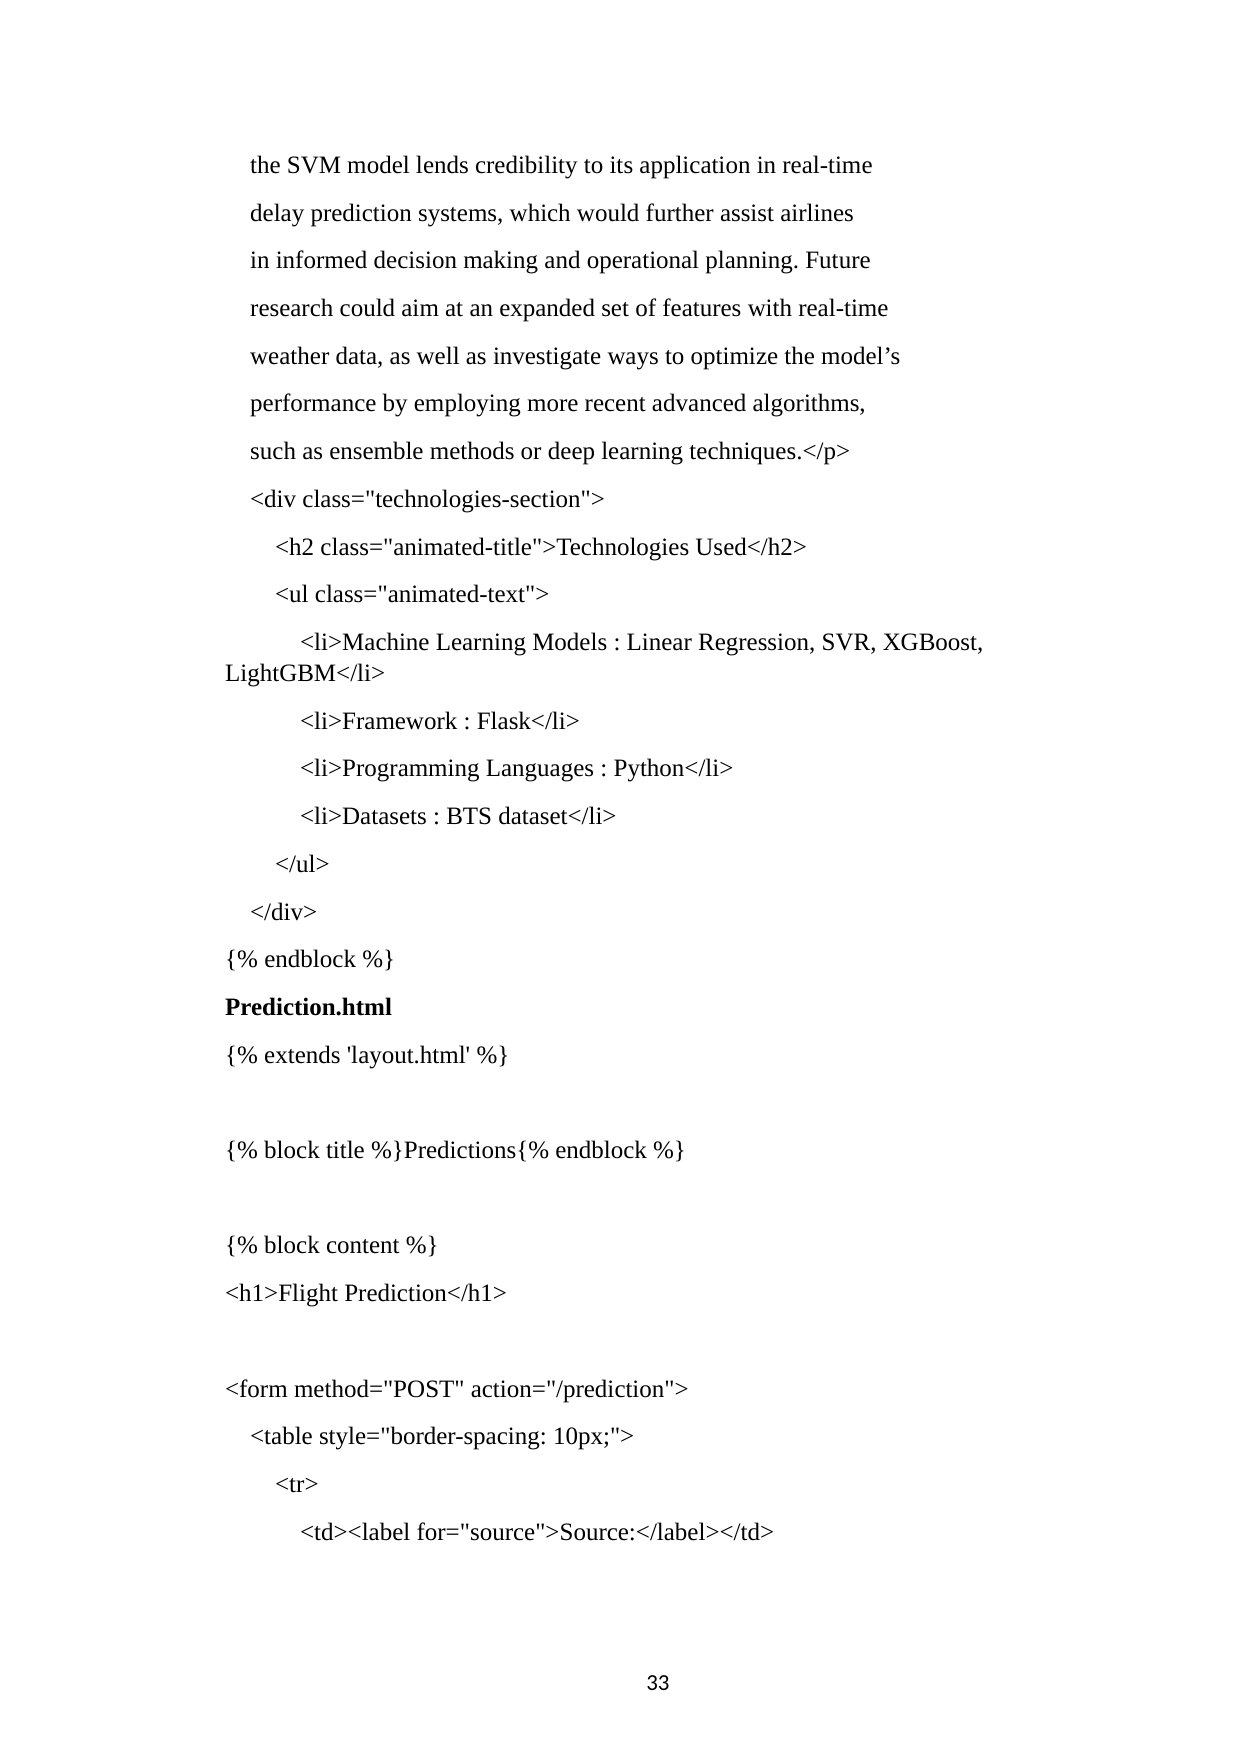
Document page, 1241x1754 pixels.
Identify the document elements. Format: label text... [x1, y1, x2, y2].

text delay prediction systems, which would further assist airlines [225, 198, 1090, 226]
text Prediction.html [225, 992, 1090, 1021]
text <li>Datasets : BTS dataset</li> [225, 801, 1090, 830]
text {% extends 'layout.html' %} [225, 1040, 1090, 1068]
text {% block title %}Predictions{% endblock %} [225, 1135, 1090, 1164]
text <td><label for="source">Source:</label></td> [225, 1517, 1090, 1546]
text performance by employing more recent advanced algorithms, [225, 388, 1090, 417]
text research could aim at an expanded set of features with real-time [225, 293, 1090, 322]
text <div class="technologies-section"> [225, 484, 1090, 513]
text in informed decision making and operational planning. Future [225, 245, 1090, 274]
text <form method="POST" action="/prediction"> [225, 1374, 1090, 1402]
text <li>Framework : Flask</li> [225, 706, 1090, 734]
text <h1>Flight Prediction</h1> [225, 1278, 1090, 1307]
text <li>Programming Languages : Python</li> [225, 753, 1090, 782]
text <h2 class="animated-title">Technologies Used</h2> [225, 532, 1090, 560]
text <li>Machine Learning Models : Linear Regression, SVR, XGBoost, LightGBM</li> [225, 627, 1090, 687]
text <tr> [225, 1469, 1090, 1498]
text such as ensemble methods or deep learning techniques.</p> [225, 436, 1090, 465]
text {% block content %} [225, 1231, 1090, 1259]
text </div> [225, 897, 1090, 925]
text weather data, as well as investigate ways to optimize the model’s [225, 341, 1090, 369]
text <table style="border-spacing: 10px;"> [225, 1421, 1090, 1450]
text </ul> [225, 849, 1090, 878]
text the SVM model lends credibility to its application in real-time [225, 150, 1090, 179]
text {% endblock %} [225, 944, 1090, 973]
text <ul class="animated-text"> [225, 579, 1090, 608]
